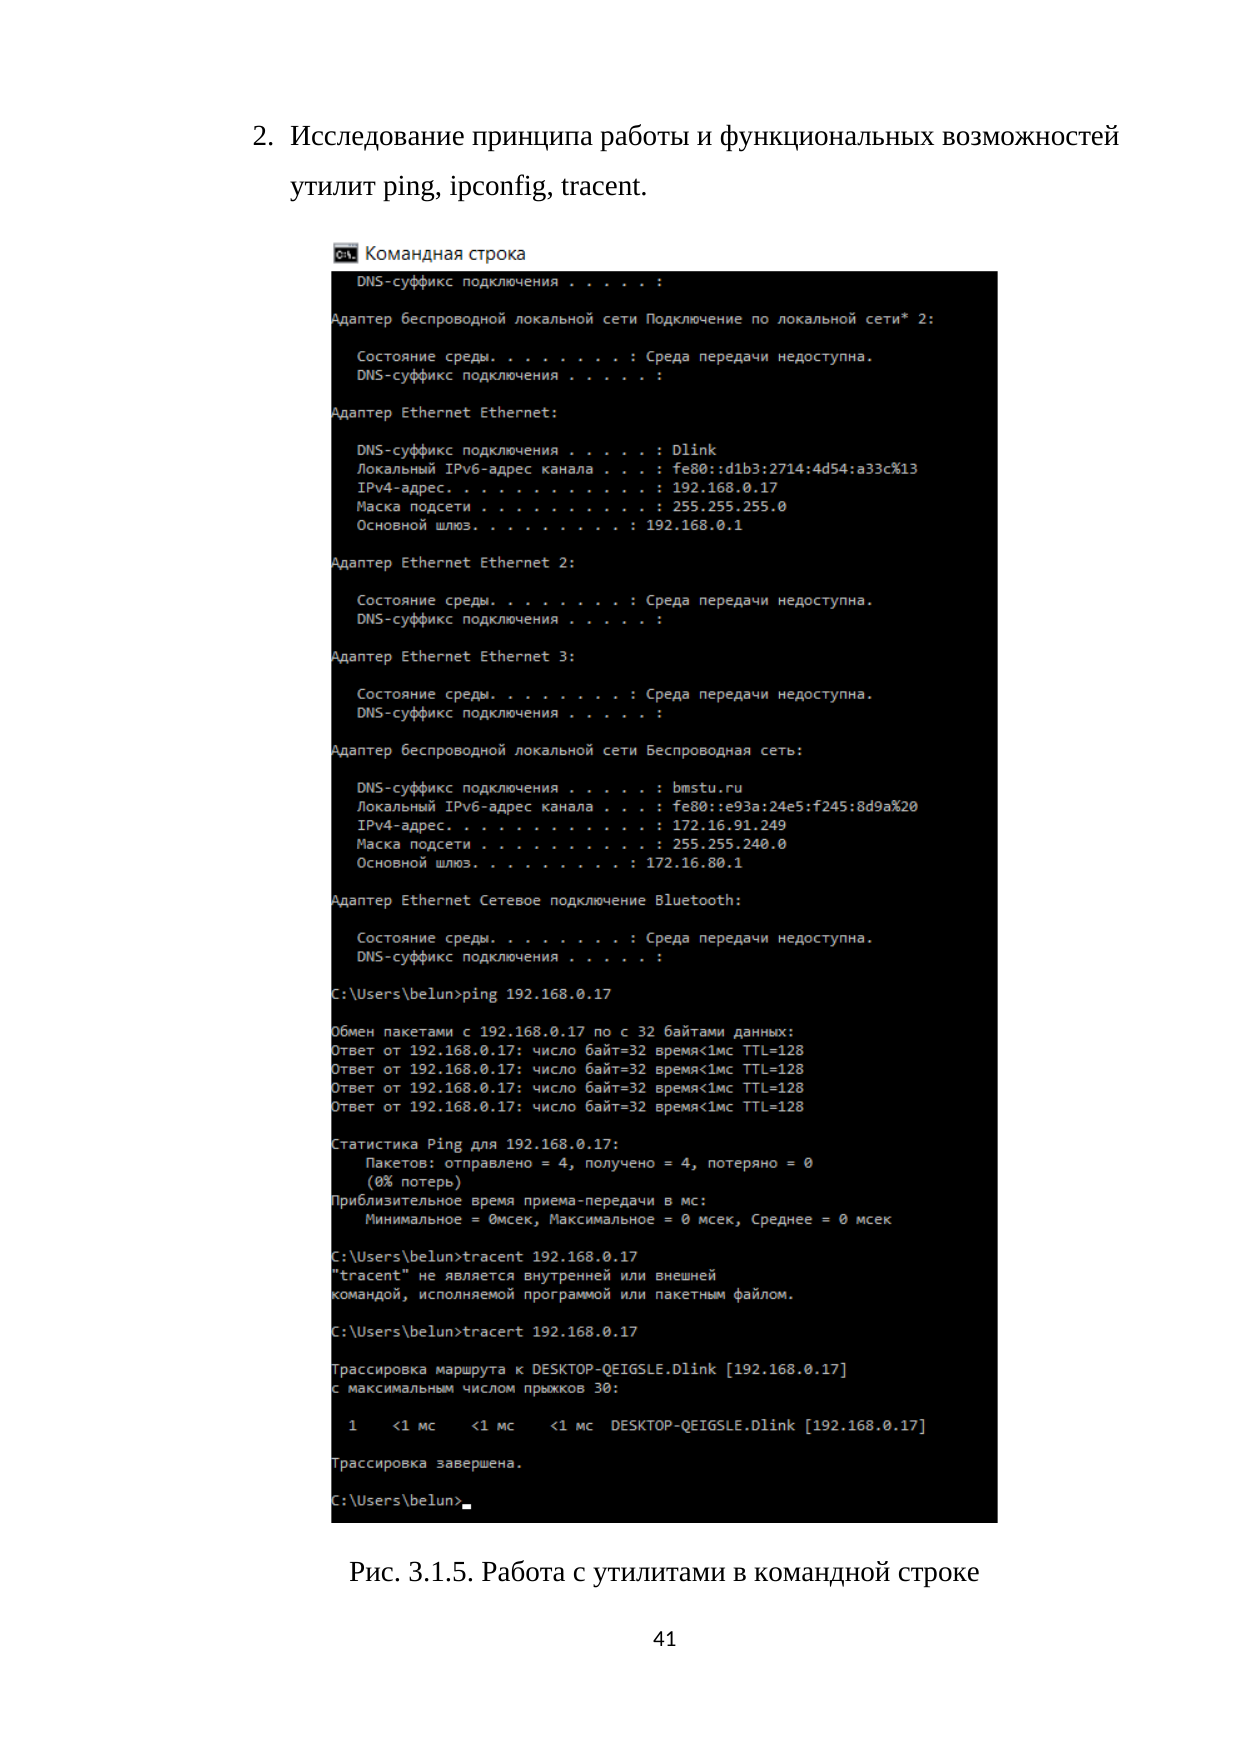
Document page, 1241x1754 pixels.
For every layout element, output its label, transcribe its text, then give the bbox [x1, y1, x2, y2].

picture [331, 235, 998, 1523]
list Исследование принципа работы и функциональных возможностей утилит ping, ipconfig, tracent. [252, 118, 1152, 202]
text Рис. 3.1.5. Работа с утилитами в командной строке [177, 1554, 1152, 1587]
